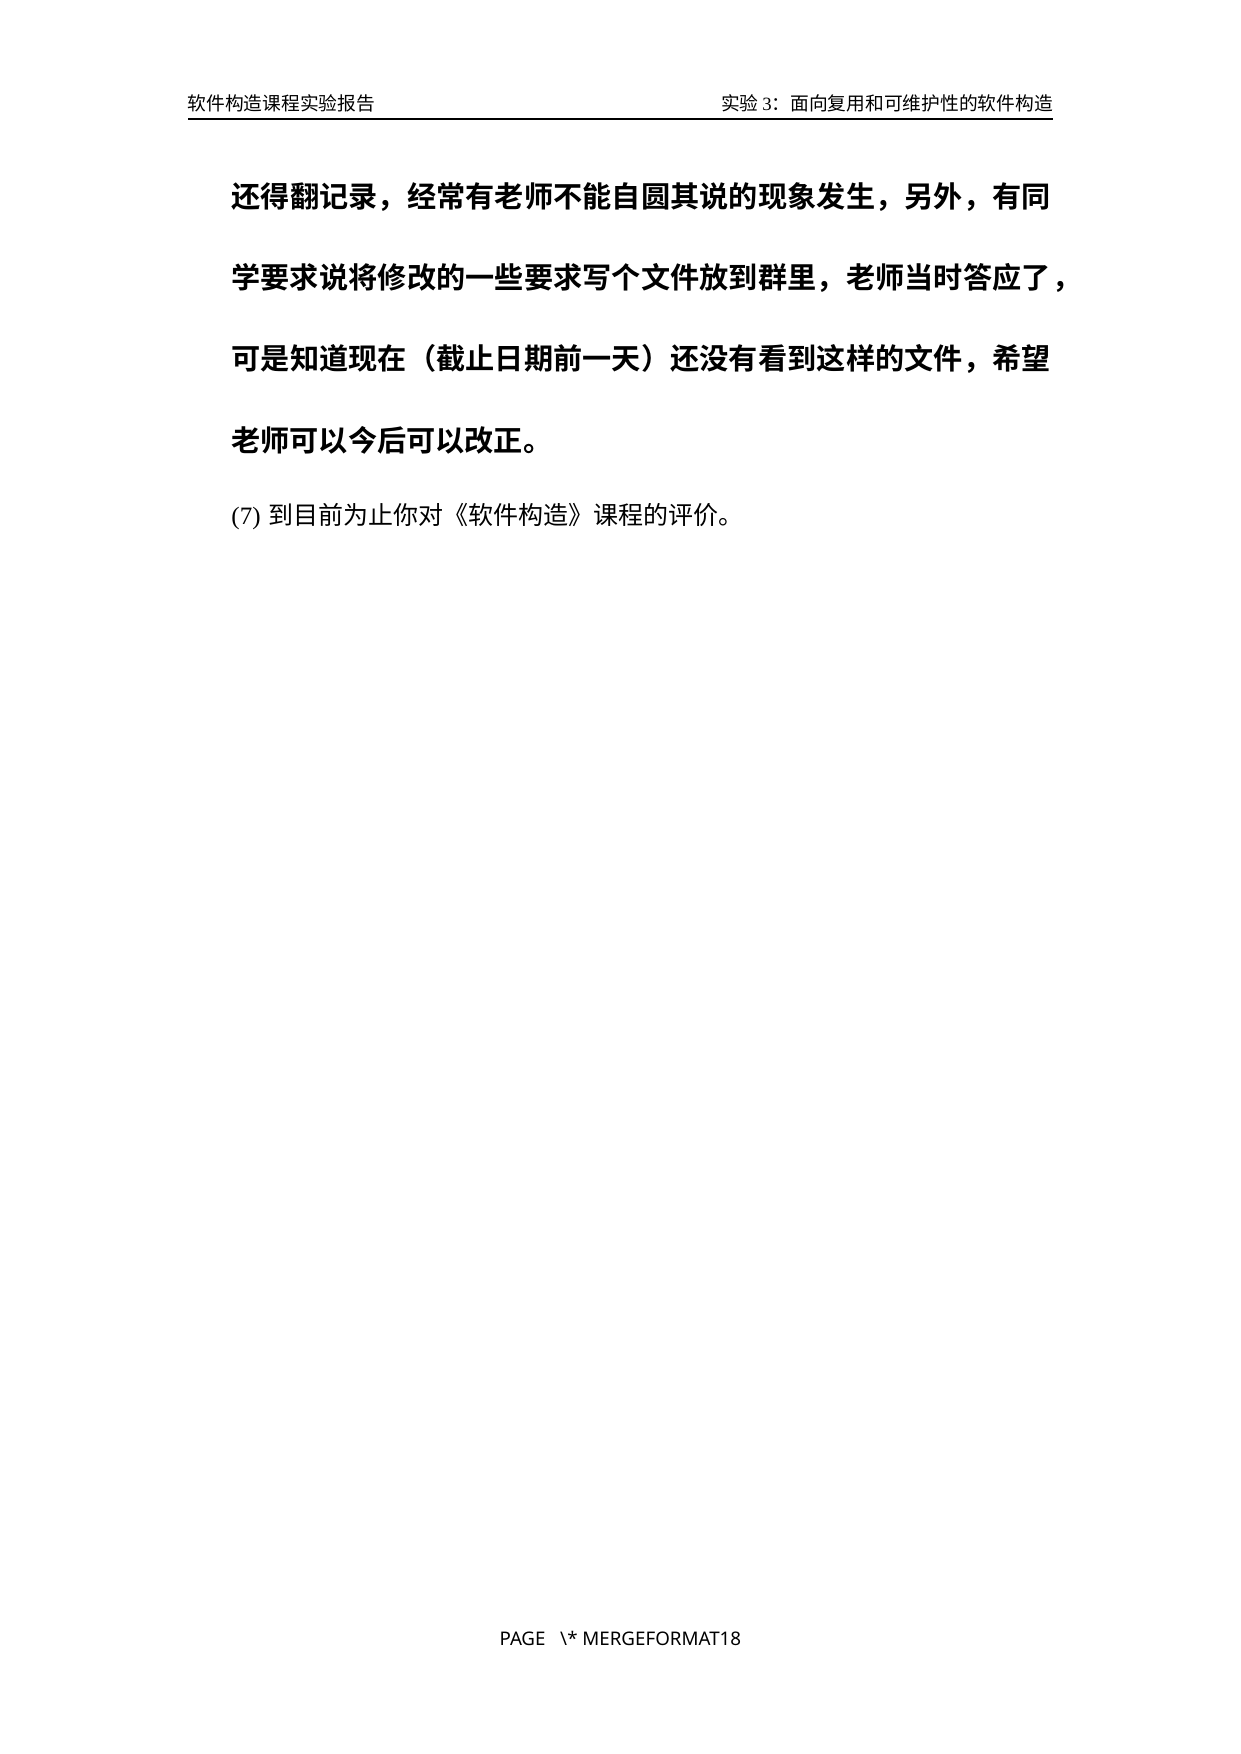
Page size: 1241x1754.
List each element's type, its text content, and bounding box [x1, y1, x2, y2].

list 到目前为止你对《软件构造》课程的评价。 [231, 481, 1053, 546]
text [231, 162, 1053, 471]
